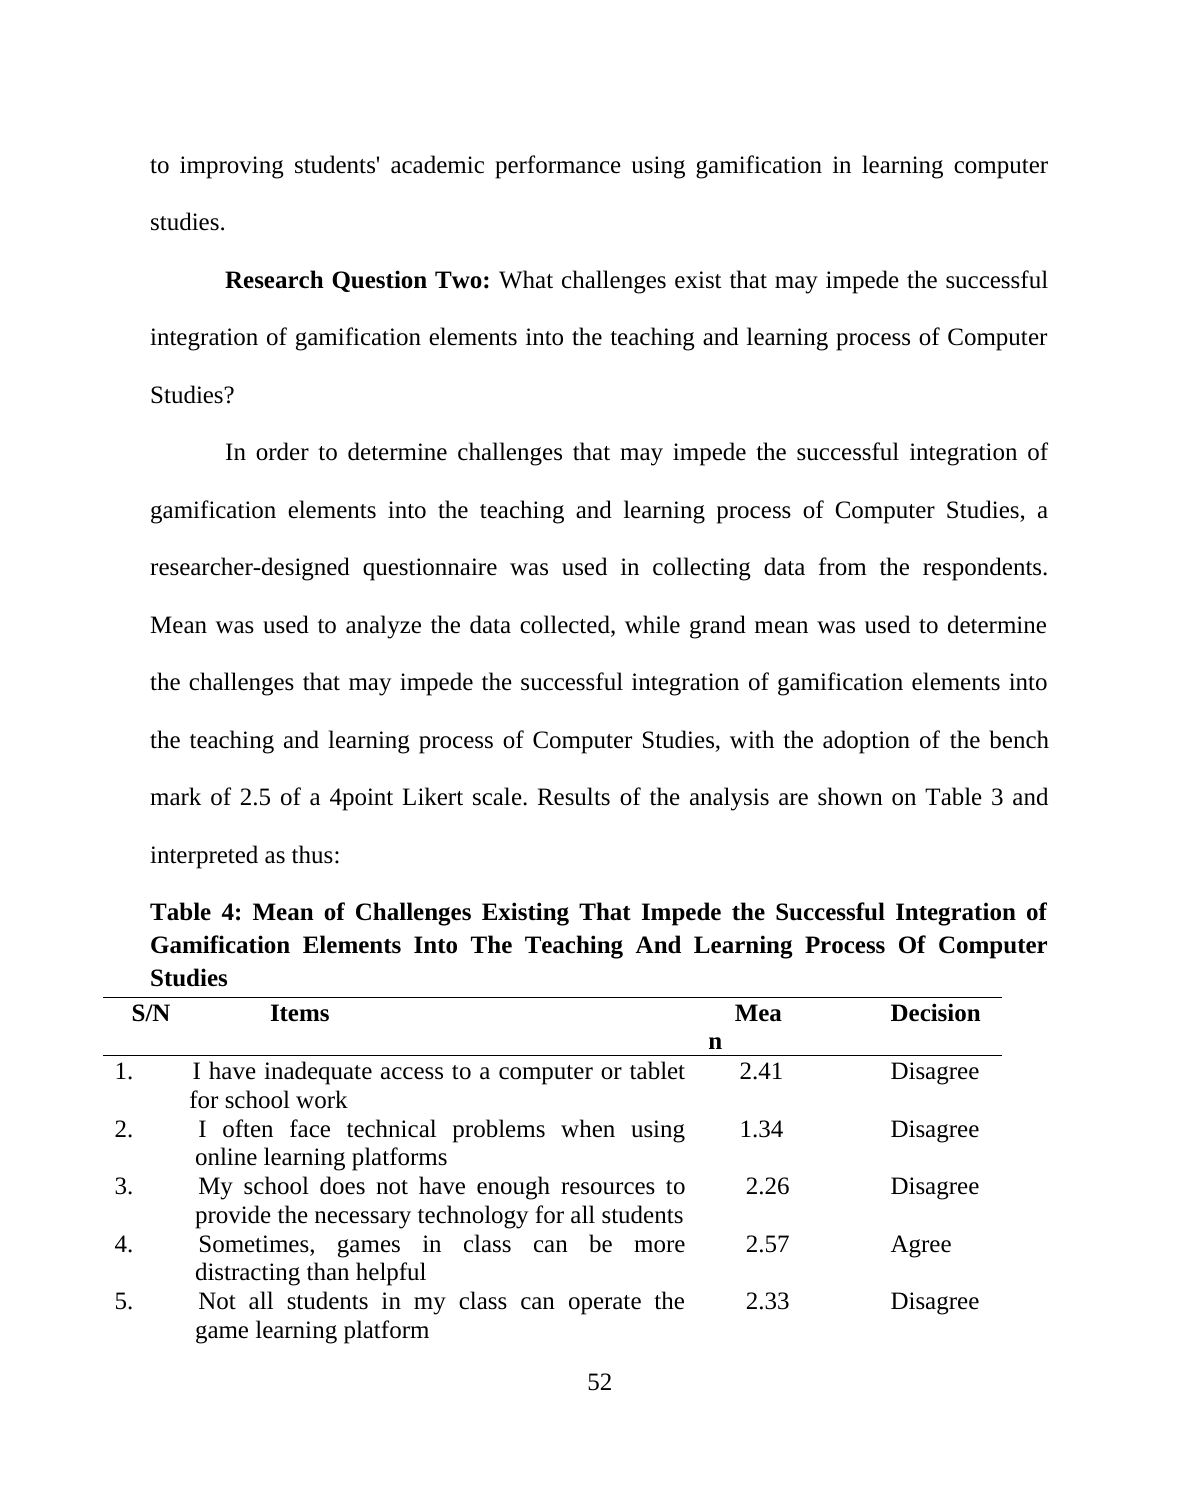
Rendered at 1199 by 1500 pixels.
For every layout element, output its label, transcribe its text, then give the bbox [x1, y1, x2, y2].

table_header Mean [697, 998, 804, 1055]
text In order to determine challenges that may impede the successful integration of gamification elements into the teaching and learning process of Computer Studies, a researcher-designed questionnaire was used in collecting data from the respondents. Mean was used to analyze the data collected, while grand mean was used to determine the challenges that may impede the successful integration of gamification elements into the teaching and learning process of Computer Studies, with the adoption of the bench mark of 2.5 of a 4point Likert scale. Results of the analysis are shown on Table 3 and interpreted as thus: [150, 437, 1049, 869]
table_cell 5. [103, 1286, 183, 1344]
table_cell 1. [103, 1056, 183, 1114]
table_header S/N [103, 998, 183, 1055]
table_cell My school does not have enough resources to provide the necessary technology for all students [184, 1171, 697, 1229]
table_cell Agree [804, 1229, 1002, 1286]
table_cell Disagree [804, 1114, 1002, 1171]
table_cell 2.41 [697, 1056, 804, 1114]
table_cell Disagree [804, 1171, 1002, 1229]
table_header Decision [804, 998, 1002, 1055]
table_cell I often face technical problems when using online learning platforms [184, 1114, 697, 1171]
table_cell 2.57 [697, 1229, 804, 1286]
table_cell 3. [103, 1171, 183, 1229]
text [150, 150, 1049, 236]
text Research Question Two: What challenges exist that may impede the successful integration of gamification elements into the teaching and learning process of Computer Studies? [150, 265, 1049, 409]
table_cell Disagree [804, 1286, 1002, 1344]
table_header Items [184, 998, 697, 1055]
table_cell 2.33 [697, 1286, 804, 1344]
table_cell Disagree [804, 1056, 1002, 1114]
text Table 4: Mean of Challenges Existing That Impede the Successful Integration of Gamification Elements Into The Teaching And Learning Process Of Computer Studies [150, 897, 1049, 992]
table_cell 2. [103, 1114, 183, 1171]
table_cell 2.26 [697, 1171, 804, 1229]
table_cell 4. [103, 1229, 183, 1286]
table_cell Sometimes, games in class can be more distracting than helpful [184, 1229, 697, 1286]
table_cell Not all students in my class can operate the game learning platform [184, 1286, 697, 1344]
table_cell I have inadequate access to a computer or tablet for school work [184, 1056, 697, 1114]
table_cell 1.34 [697, 1114, 804, 1171]
